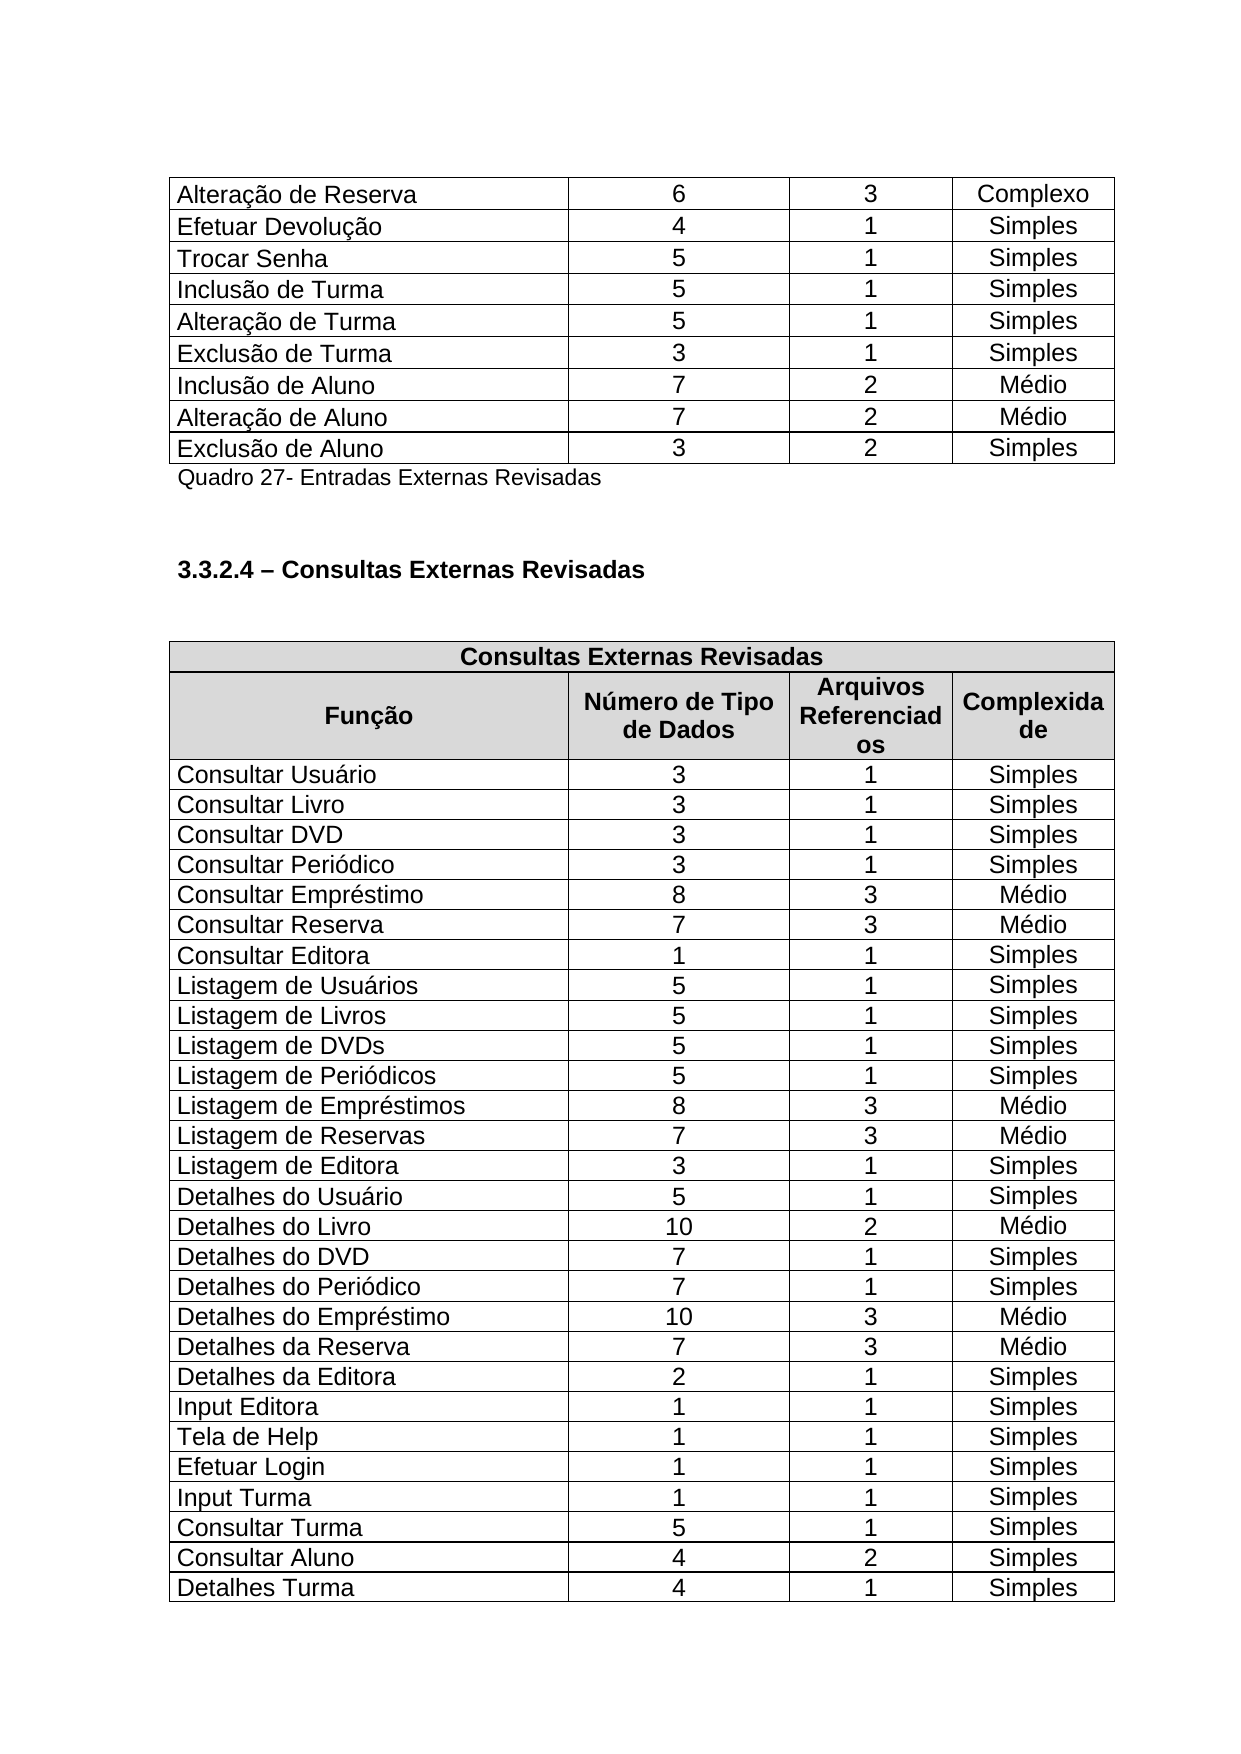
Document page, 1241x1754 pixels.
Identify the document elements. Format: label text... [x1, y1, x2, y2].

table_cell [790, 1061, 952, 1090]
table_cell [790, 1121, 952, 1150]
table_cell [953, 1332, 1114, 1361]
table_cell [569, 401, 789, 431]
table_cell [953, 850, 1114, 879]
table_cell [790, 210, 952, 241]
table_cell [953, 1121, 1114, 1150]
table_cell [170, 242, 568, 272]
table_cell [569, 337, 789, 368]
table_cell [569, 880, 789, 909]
text 3.3.2.4 – Consultas Externas Revisadas [177, 555, 1122, 584]
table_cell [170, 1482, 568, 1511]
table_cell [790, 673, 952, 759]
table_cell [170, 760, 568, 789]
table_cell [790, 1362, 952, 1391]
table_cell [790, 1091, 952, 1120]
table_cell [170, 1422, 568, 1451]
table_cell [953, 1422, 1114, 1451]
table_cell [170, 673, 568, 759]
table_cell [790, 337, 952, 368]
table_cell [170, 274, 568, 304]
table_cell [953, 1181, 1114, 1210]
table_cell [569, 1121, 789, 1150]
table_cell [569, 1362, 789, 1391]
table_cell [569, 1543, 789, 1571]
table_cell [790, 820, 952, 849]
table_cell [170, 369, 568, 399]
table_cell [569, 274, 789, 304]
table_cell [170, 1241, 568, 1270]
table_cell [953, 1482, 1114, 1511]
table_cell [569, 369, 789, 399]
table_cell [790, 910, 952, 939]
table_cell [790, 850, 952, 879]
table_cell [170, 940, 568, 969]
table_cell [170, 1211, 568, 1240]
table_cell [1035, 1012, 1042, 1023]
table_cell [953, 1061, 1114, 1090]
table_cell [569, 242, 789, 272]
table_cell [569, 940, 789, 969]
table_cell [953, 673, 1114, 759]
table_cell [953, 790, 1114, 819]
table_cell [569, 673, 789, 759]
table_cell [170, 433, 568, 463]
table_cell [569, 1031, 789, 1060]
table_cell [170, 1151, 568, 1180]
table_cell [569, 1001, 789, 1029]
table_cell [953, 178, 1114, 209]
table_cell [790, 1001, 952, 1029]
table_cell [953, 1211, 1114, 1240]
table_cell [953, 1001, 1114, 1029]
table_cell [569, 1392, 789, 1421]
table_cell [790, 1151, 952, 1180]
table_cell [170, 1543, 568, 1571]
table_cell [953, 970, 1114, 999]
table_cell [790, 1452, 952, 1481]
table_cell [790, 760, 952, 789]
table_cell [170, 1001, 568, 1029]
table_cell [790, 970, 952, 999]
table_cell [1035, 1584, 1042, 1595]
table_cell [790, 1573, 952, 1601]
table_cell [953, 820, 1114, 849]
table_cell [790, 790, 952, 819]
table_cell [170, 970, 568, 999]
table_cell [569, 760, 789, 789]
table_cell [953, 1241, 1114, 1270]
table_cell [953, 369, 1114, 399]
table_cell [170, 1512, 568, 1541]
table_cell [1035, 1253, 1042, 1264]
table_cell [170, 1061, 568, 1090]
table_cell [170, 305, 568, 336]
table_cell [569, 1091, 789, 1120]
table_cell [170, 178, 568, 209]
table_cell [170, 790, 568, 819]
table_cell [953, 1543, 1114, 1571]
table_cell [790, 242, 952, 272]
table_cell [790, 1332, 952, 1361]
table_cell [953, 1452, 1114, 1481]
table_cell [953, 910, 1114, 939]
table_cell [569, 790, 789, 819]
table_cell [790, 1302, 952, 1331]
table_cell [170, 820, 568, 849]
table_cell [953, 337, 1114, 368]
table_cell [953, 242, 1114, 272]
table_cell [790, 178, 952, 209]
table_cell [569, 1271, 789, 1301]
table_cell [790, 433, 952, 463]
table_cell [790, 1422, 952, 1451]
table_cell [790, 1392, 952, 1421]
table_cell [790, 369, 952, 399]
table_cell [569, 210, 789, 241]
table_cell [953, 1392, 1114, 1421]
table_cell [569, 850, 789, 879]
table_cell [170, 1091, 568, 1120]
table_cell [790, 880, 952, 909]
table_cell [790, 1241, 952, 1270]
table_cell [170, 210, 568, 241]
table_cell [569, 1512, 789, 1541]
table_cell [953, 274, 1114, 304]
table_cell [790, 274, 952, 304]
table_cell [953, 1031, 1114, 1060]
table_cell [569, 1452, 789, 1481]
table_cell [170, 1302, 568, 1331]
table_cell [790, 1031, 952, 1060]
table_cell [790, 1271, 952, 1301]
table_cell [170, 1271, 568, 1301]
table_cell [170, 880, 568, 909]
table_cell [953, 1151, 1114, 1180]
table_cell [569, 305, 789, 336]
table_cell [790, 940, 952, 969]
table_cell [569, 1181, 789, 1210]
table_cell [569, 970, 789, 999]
text Quadro 27- Entradas Externas Revisadas [177, 464, 1122, 491]
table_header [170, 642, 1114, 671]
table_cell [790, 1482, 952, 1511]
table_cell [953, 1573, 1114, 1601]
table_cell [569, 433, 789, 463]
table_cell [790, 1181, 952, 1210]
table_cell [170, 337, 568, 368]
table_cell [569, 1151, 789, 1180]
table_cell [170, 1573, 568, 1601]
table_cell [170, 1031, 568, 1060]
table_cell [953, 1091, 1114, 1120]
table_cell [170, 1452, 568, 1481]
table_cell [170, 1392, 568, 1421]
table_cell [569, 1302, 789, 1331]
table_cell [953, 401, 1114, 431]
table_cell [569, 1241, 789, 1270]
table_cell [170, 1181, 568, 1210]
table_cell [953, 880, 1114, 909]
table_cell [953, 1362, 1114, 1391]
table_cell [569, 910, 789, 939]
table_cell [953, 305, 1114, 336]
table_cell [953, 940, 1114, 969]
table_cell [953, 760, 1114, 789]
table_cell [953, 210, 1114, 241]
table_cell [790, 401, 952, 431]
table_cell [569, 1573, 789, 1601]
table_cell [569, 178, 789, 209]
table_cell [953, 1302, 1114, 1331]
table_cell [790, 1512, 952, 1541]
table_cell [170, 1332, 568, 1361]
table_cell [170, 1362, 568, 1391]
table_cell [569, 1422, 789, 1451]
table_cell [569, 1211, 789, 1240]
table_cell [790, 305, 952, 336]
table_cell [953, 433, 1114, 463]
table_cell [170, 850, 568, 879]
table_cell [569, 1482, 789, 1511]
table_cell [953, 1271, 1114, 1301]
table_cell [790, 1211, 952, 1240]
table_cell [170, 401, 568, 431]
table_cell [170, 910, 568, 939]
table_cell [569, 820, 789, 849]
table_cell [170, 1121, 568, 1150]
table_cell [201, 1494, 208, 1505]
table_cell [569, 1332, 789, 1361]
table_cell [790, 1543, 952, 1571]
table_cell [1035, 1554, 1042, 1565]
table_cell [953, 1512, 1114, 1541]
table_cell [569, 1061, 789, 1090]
